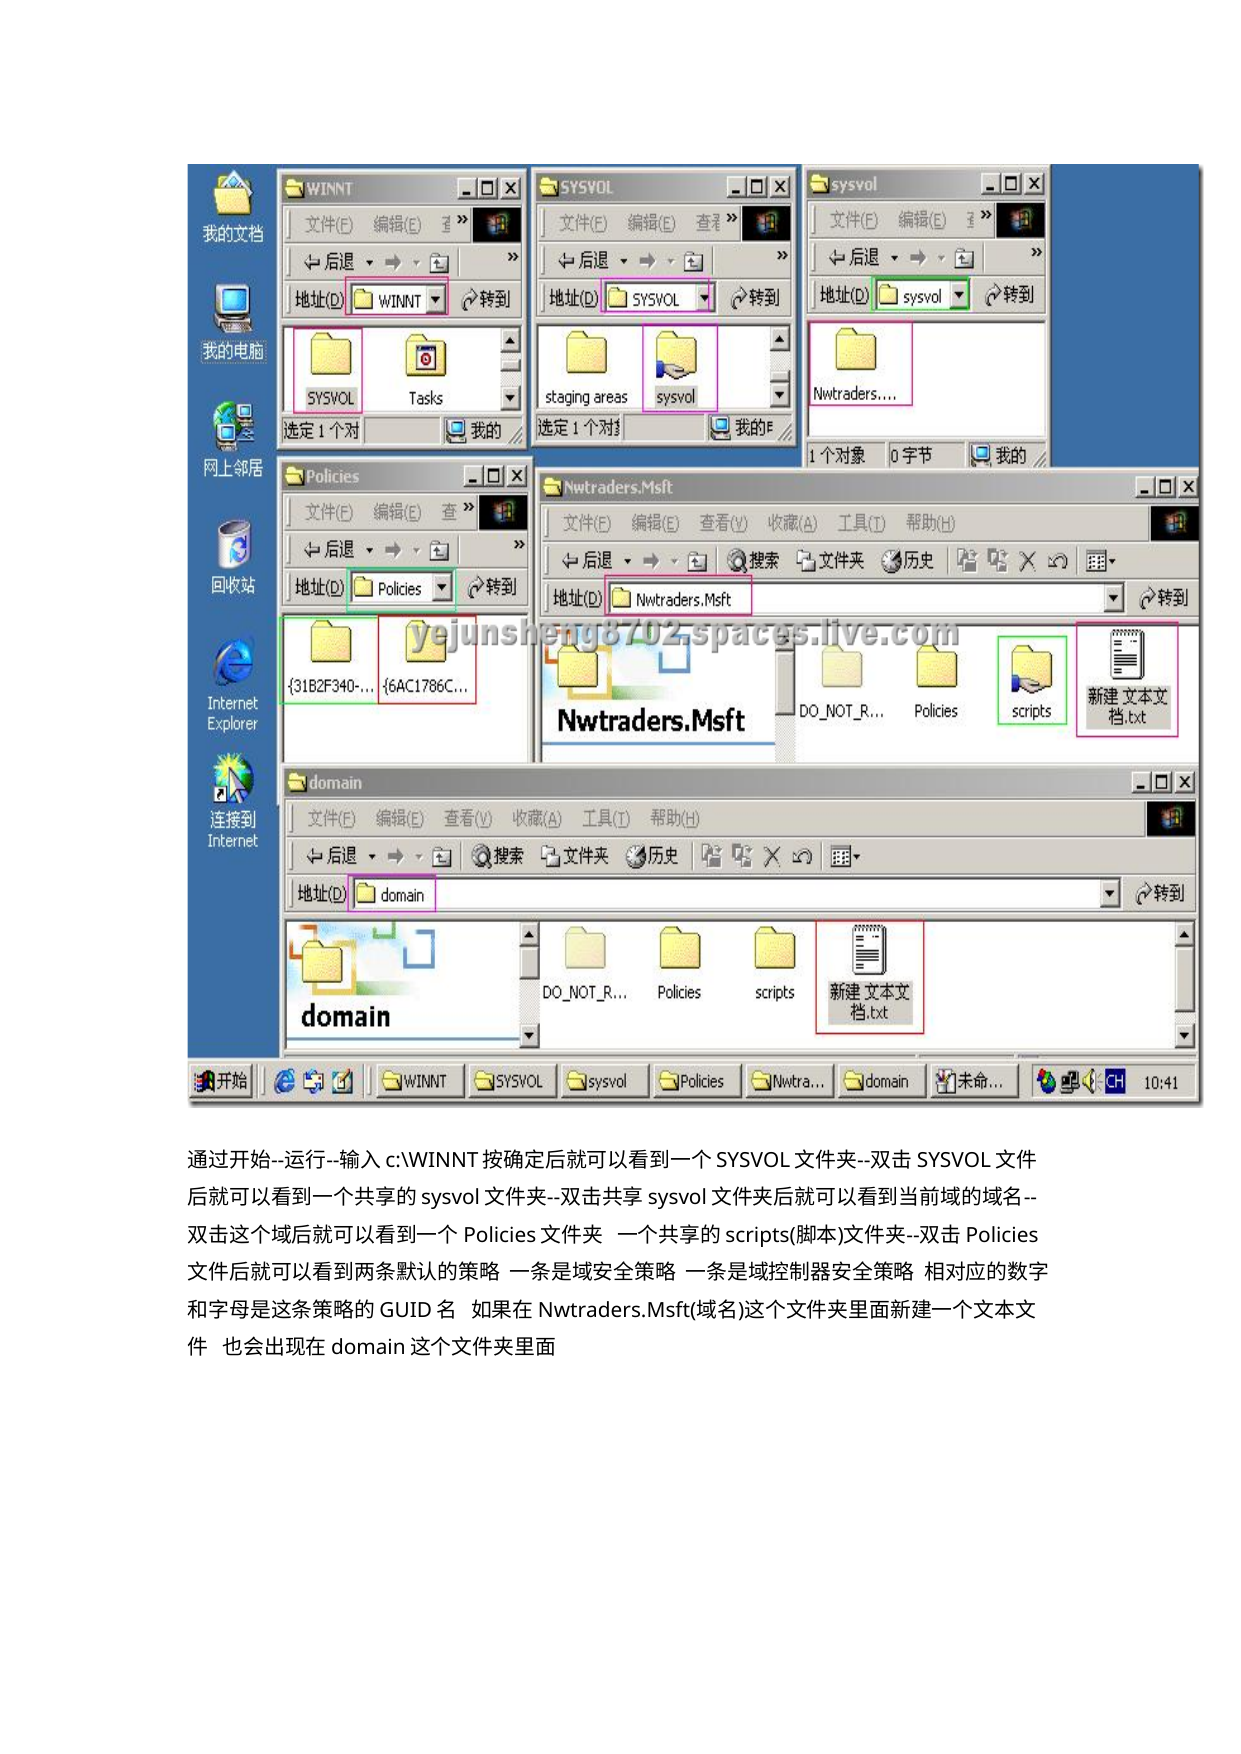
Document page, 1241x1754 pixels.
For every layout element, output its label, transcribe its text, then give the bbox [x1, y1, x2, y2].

picture [187, 164, 1204, 1108]
text 通过开始--运行--输入c:\WINNT按确定后就可以看到一个SYSVOL文件夹--双击 SYSVOL文件后就可以看到一个共享的sysvol文件夹--双击共享sysvol文件夹后就可以看到当前域的域名--双击这个域后就可以看到一个 Policies文件夹 一个共享的scripts(脚本)文件夹--双击Policies文件后就可以看到两条默认的策略 一条是域安全策略 一条是域控制器安全策略 相对应的数字和字母是这条策略的GUID名 如果在Nwtraders.Msft(域名)这个文件夹里面新建一个文本文件 也会出现在domain这个文件夹里面 [187, 1139, 1053, 1364]
